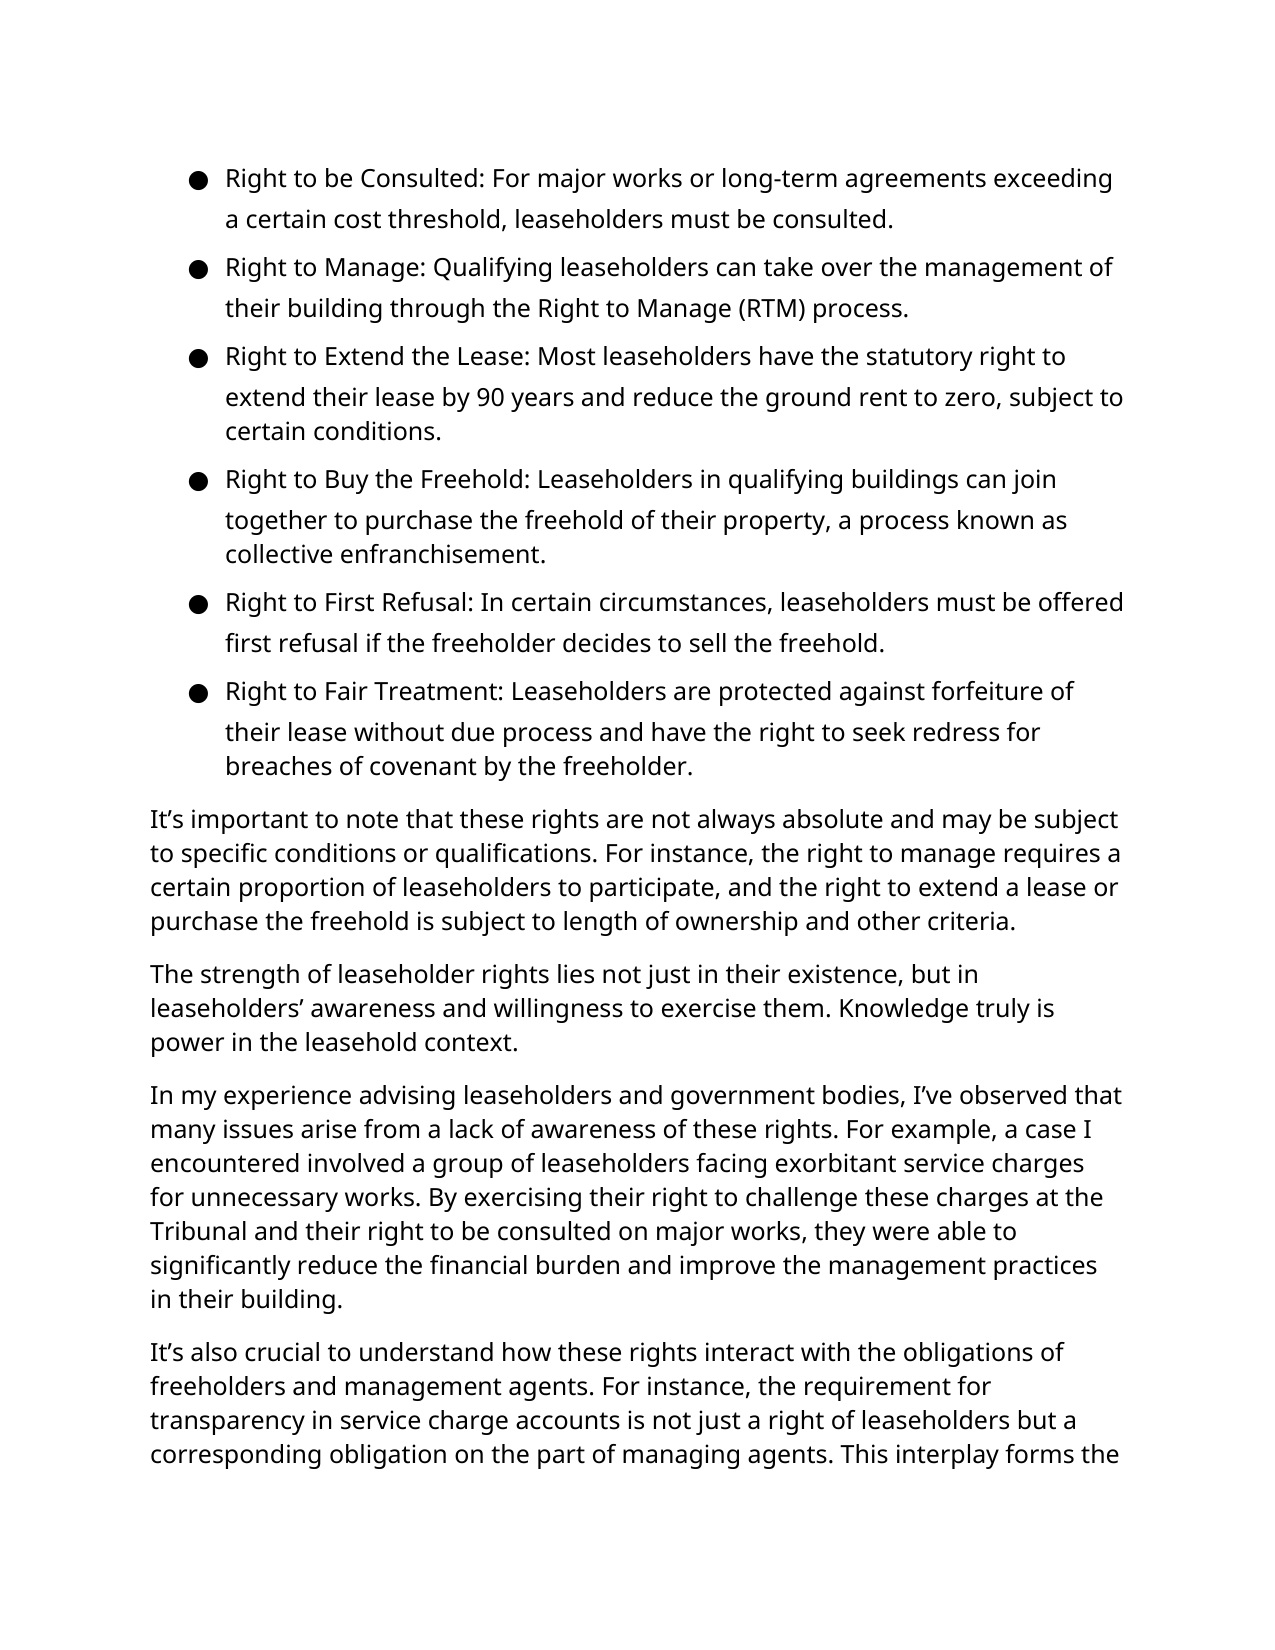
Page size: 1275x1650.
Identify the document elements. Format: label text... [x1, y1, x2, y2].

list Right to Buy the Freehold: Leaseholders in qualifying buildings can join together to purchase the freehold of their property, a process known as collective enfranchisement. [187, 451, 1125, 571]
text The strength of leaseholder rights lies not just in their existence, but in leaseholders’ awareness and willingness to exercise them. Knowledge truly is power in the leasehold context. [150, 957, 1125, 1059]
list Right to Manage: Qualifying leaseholders can take over the management of their building through the Right to Manage (RTM) process. [187, 239, 1125, 324]
list Right to Fair Treatment: Leaseholders are protected against forfeiture of their lease without due process and have the right to seek redress for breaches of covenant by the freeholder. [187, 663, 1125, 783]
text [150, 1335, 1125, 1471]
list Right to Extend the Lease: Most leaseholders have the statutory right to extend their lease by 90 years and reduce the ground rent to zero, subject to certain conditions. [187, 328, 1125, 447]
list Right to First Refusal: In certain circumstances, leaseholders must be offered first refusal if the freeholder decides to sell the freehold. [187, 574, 1125, 660]
text In my experience advising leaseholders and government bodies, I’ve observed that many issues arise from a lack of awareness of these rights. For example, a case I encountered involved a group of leaseholders facing exorbitant service charges for unnecessary works. By exercising their right to challenge these charges at the Tribunal and their right to be consulted on major works, they were able to significantly reduce the financial burden and improve the management practices in their building. [150, 1077, 1125, 1316]
text It’s important to note that these rights are not always absolute and may be subject to specific conditions or qualifications. For instance, the right to manage requires a certain proportion of leaseholders to participate, and the right to extend a lease or purchase the freehold is subject to length of ownership and other criteria. [150, 802, 1125, 938]
list Right to be Consulted: For major works or long-term agreements exceeding a certain cost threshold, leaseholders must be consulted. [187, 150, 1125, 235]
